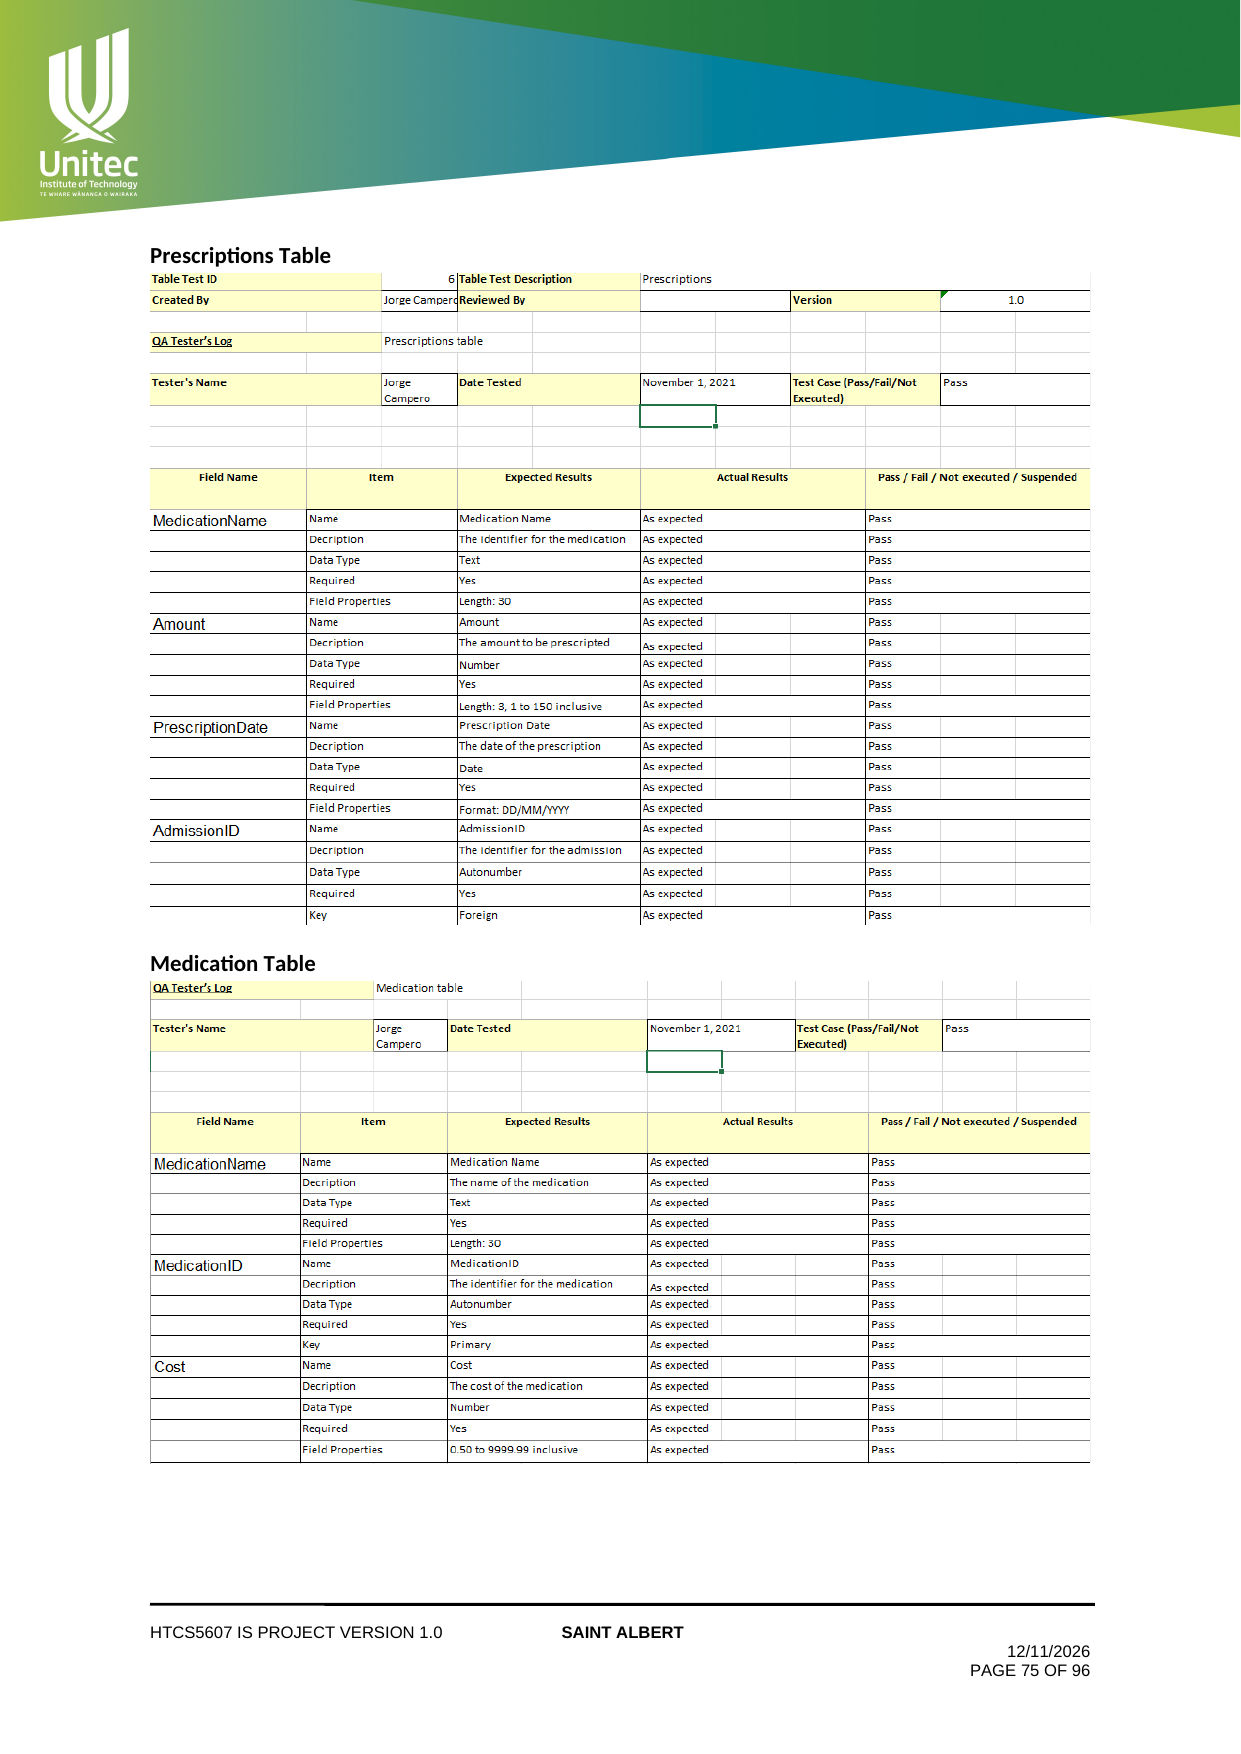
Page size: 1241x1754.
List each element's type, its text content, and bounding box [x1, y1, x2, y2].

picture [150, 981, 1091, 1464]
picture [0, 0, 1241, 238]
subtitle Prescriptions Table [150, 192, 1090, 270]
subtitle Medication Table [150, 949, 1090, 977]
picture [150, 273, 1091, 925]
